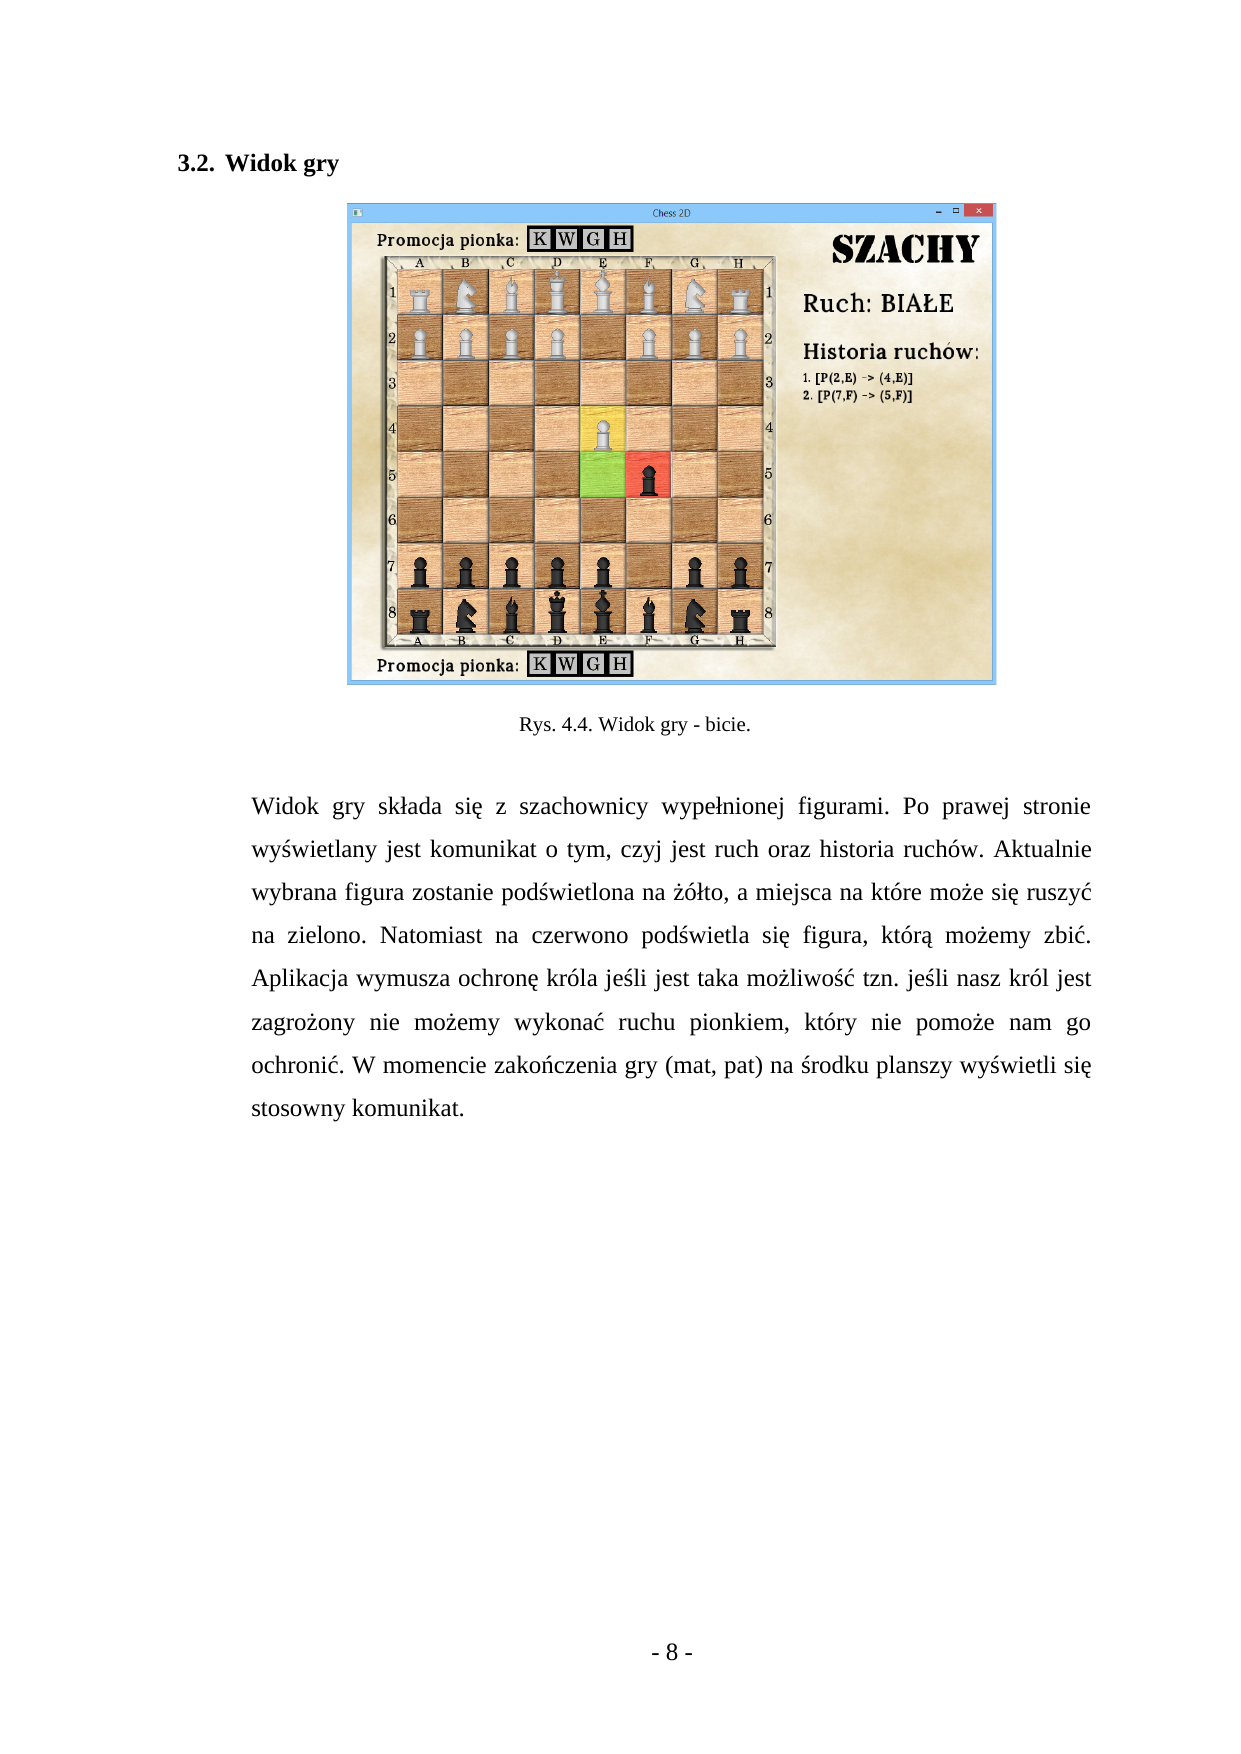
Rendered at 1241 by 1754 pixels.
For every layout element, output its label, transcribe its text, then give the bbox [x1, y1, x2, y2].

text Widok gry składa się z szachownicy wypełnionej figurami. Po prawej stronie wyświetlany jest komunikat o tym, czyj jest ruch oraz historia ruchów. Aktualnie wybrana figura zostanie podświetlona na żółto, a miejsca na które może się ruszyć na zielono. Natomiast na czerwono podświetla się figura, którą możemy zbić. Aplikacja wymusza ochronę króla jeśli jest taka możliwość tzn. jeśli nasz król jest zagrożony nie możemy wykonać ruchu pionkiem, który nie pomoże nam go ochronić. W momencie zakończenia gry (mat, pat) na środku planszy wyświetli się stosowny komunikat. [251, 791, 1092, 1122]
picture [347, 203, 997, 685]
text Rys. 4.4. Widok gry - bicie. [177, 712, 1092, 736]
subtitle Widok gry [177, 148, 1092, 176]
